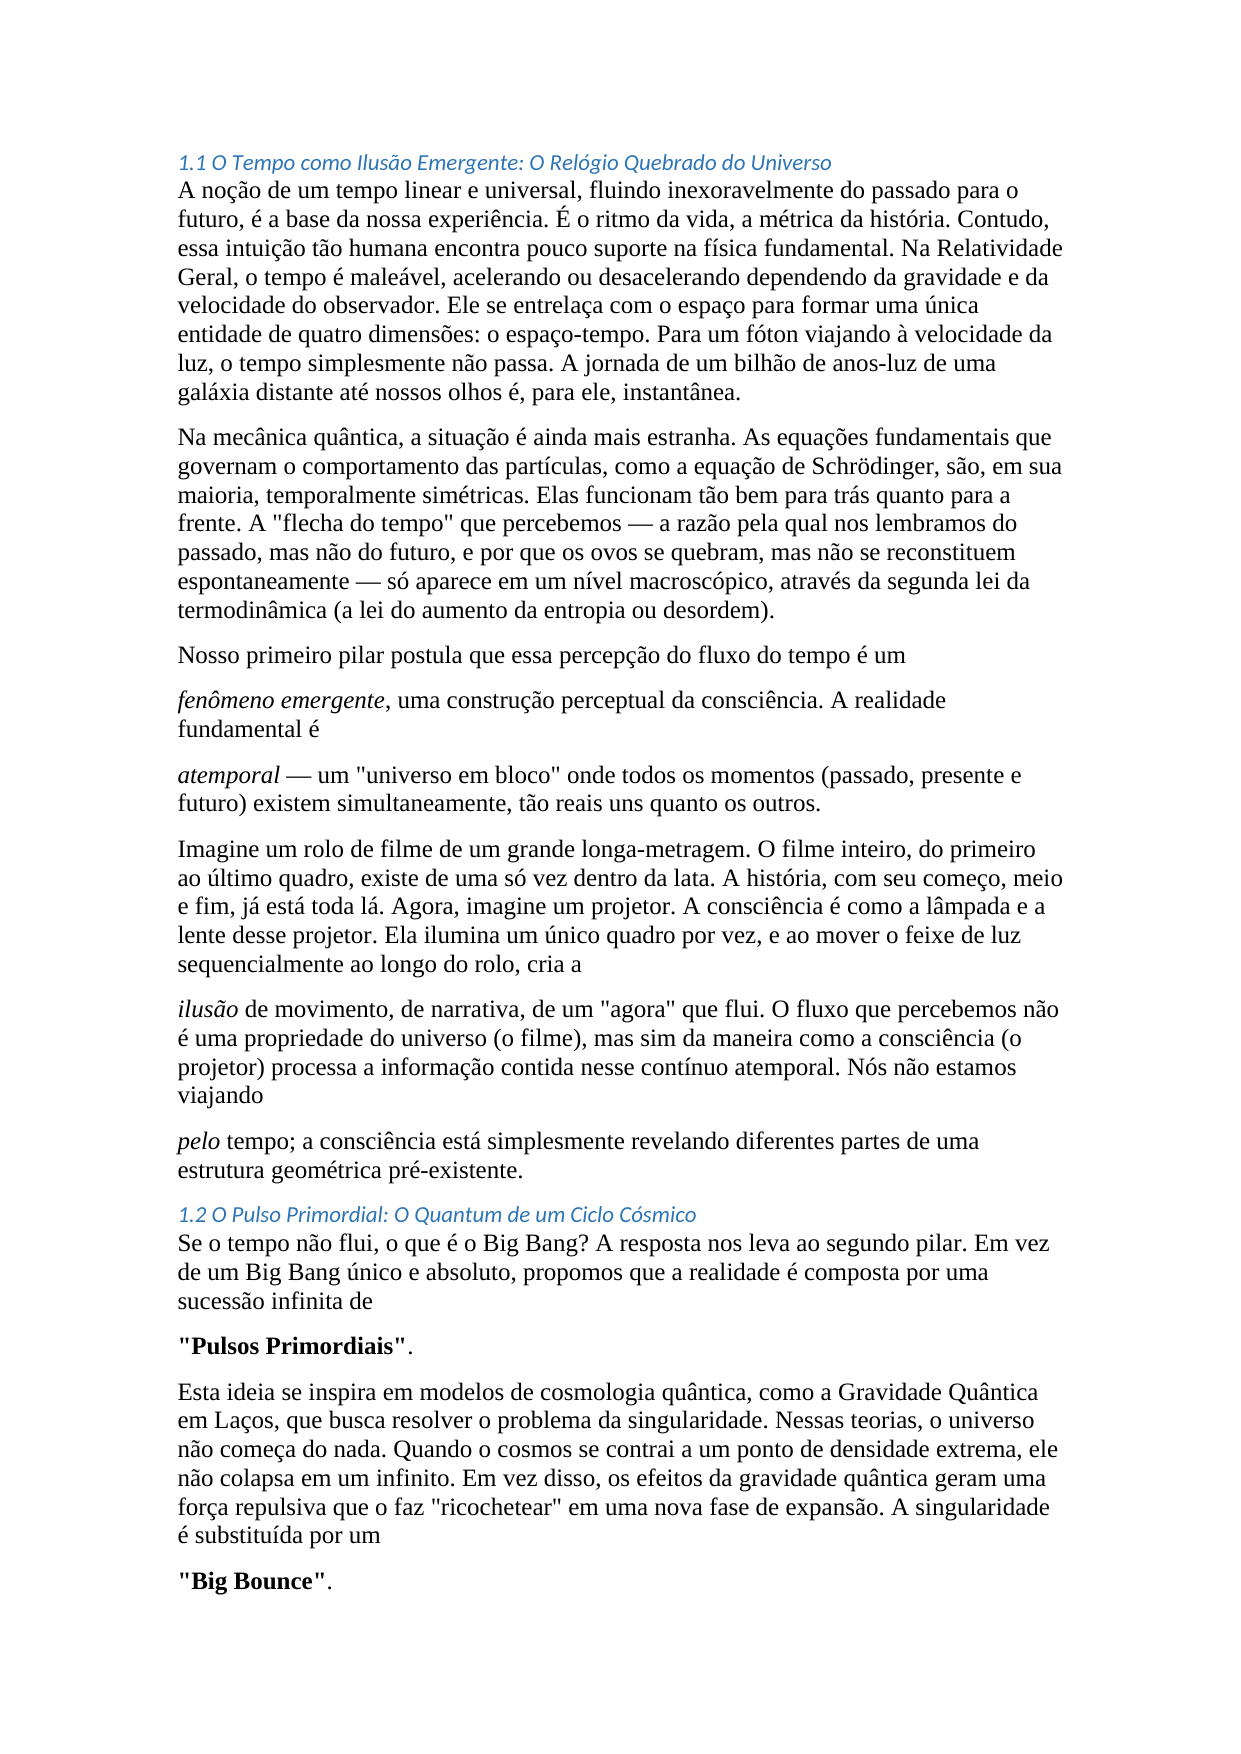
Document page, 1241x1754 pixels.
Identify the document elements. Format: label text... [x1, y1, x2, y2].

text Nosso primeiro pilar postula que essa percepção do fluxo do tempo é um [177, 640, 1063, 669]
text "Big Bounce". [177, 1566, 1063, 1594]
text fenômeno emergente, uma construção perceptual da consciência. A realidade fundamental é [177, 686, 1063, 743]
text atemporal — um "universo em bloco" onde todos os momentos (passado, presente e futuro) existem simultaneamente, tão reais uns quanto os outros. [177, 760, 1063, 817]
text A noção de um tempo linear e universal, fluindo inexoravelmente do passado para o futuro, é a base da nossa experiência. É o ritmo da vida, a métrica da história. Contudo, essa intuição tão humana encontra pouco suporte na física fundamental. Na Relatividade Geral, o tempo é maleável, acelerando ou desacelerando dependendo da gravidade e da velocidade do observador. Ele se entrelaça com o espaço para formar uma única entidade de quatro dimensões: o espaço-tempo. Para um fóton viajando à velocidade da luz, o tempo simplesmente não passa. A jornada de um bilhão de anos-luz de uma galáxia distante até nossos olhos é, para ele, instantânea. [177, 176, 1063, 406]
text "Pulsos Primordiais". [177, 1331, 1063, 1360]
text Se o tempo não flui, o que é o Big Bang? A resposta nos leva ao segundo pilar. Em vez de um Big Bang único e absoluto, propomos que a realidade é composta por uma sucessão infinita de [177, 1228, 1063, 1314]
text Na mecânica quântica, a situação é ainda mais estranha. As equações fundamentais que governam o comportamento das partículas, como a equação de Schrödinger, são, em sua maioria, temporalmente simétricas. Elas funcionam tão bem para trás quanto para a frente. A "flecha do tempo" que percebemos — a razão pela qual nos lembramos do passado, mas não do futuro, e por que os ovos se quebram, mas não se reconstituem espontaneamente — só aparece em um nível macroscópico, através da segunda lei da termodinâmica (a lei do aumento da entropia ou desordem). [177, 422, 1063, 623]
subtitle 1.1 O Tempo como Ilusão Emergente: O Relógio Quebrado do Universo [177, 148, 1063, 176]
text ilusão de movimento, de narrativa, de um "agora" que flui. O fluxo que percebemos não é uma propriedade do universo (o filme), mas sim da maneira como a consciência (o projetor) processa a informação contida nesse contínuo atemporal. Nós não estamos viajando [177, 994, 1063, 1109]
text Esta ideia se inspira em modelos de cosmologia quântica, como a Gravidade Quântica em Laços, que busca resolver o problema da singularidade. Nessas teorias, o universo não começa do nada. Quando o cosmos se contrai a um ponto de densidade extrema, ele não colapsa em um infinito. Em vez disso, os efeitos da gravidade quântica geram uma força repulsiva que o faz "ricochetear" em uma nova fase de expansão. A singularidade é substituída por um [177, 1377, 1063, 1549]
subtitle 1.2 O Pulso Primordial: O Quantum de um Ciclo Cósmico [177, 1200, 1063, 1228]
text Imagine um rolo de filme de um grande longa-metragem. O filme inteiro, do primeiro ao último quadro, existe de uma só vez dentro da lata. A história, com seu começo, meio e fim, já está toda lá. Agora, imagine um projetor. A consciência é como a lâmpada e a lente desse projetor. Ela ilumina um único quadro por vez, e ao mover o feixe de luz sequencialmente ao longo do rolo, cria a [177, 834, 1063, 978]
text pelo tempo; a consciência está simplesmente revelando diferentes partes de uma estrutura geométrica pré-existente. [177, 1126, 1063, 1183]
